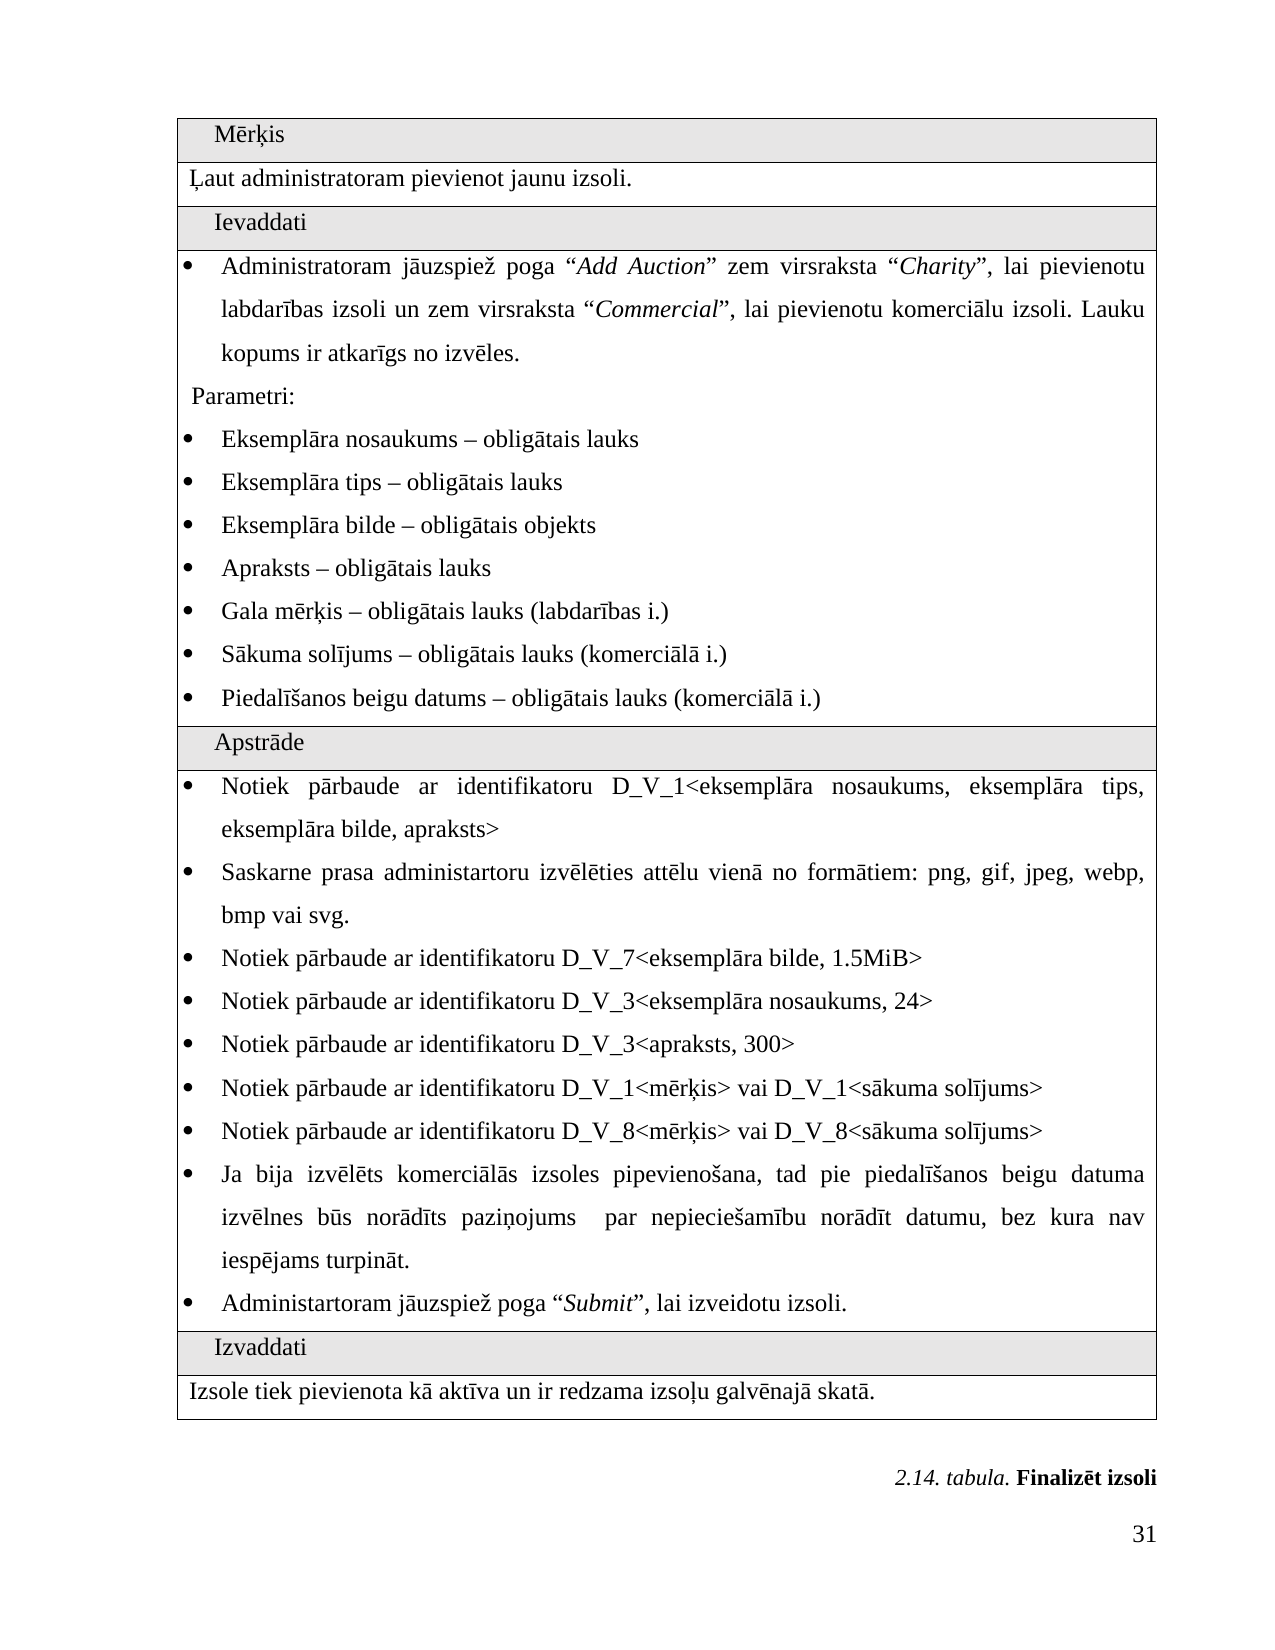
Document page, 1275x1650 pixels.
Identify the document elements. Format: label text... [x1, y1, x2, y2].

table_cell Izvaddati [178, 1332, 1156, 1375]
table_cell Mērķis [178, 119, 1156, 162]
text 2.14. tabula. Finalizēt izsoli [236, 1463, 1157, 1490]
table_cell Apstrāde [178, 727, 1156, 770]
table_cell Notiek pārbaude ar identifikatoru D_V_1<eksemplāra nosaukums, eksemplāra tips, eksemplāra bilde, apraksts> Saskarne prasa administartoru izvēlēties attēlu vienā no formātiem: png, gif, jpeg, webp, bmp vai svg. Notiek pārbaude ar identifikatoru D_V_7<eksemplāra bilde, 1.5MiB> Notiek pārbaude ar identifikatoru D_V_3<eksemplāra nosaukums, 24> Notiek pārbaude ar identifikatoru D_V_3<apraksts, 300> Notiek pārbaude ar identifikatoru D_V_1<mērķis> vai D_V_1<sākuma solījums> Notiek pārbaude ar identifikatoru D_V_8<mērķis> vai D_V_8<sākuma solījums> Ja bija izvēlēts komerciālās izsoles pipevienošana, tad pie piedalīšanos beigu datuma izvēlnes būs norādīts paziņojums par nepieciešamību norādīt datumu, bez kura nav iespējams turpināt. Administartoram jāuzspiež poga “Submit”, lai izveidotu izsoli. [178, 771, 1156, 1331]
table_cell Ļaut administratoram pievienot jaunu izsoli. [178, 163, 1156, 206]
table_cell Ievaddati [178, 207, 1156, 250]
table_cell Izsole tiek pievienota kā aktīva un ir redzama izsoļu galvēnajā skatā. [178, 1376, 1156, 1419]
table_cell Administratoram jāuzspiež poga “Add Auction” zem virsraksta “Charity”, lai pievienotu labdarības izsoli un zem virsraksta “Commercial”, lai pievienotu komerciālu izsoli. Lauku kopums ir atkarīgs no izvēles. Parametri: Eksemplāra nosaukums – obligātais lauks Eksemplāra tips – obligātais lauks Eksemplāra bilde – obligātais objekts Apraksts – obligātais lauks Gala mērķis – obligātais lauks (labdarības i.) Sākuma solījums – obligātais lauks (komerciālā i.) Piedalīšanos beigu datums – obligātais lauks (komerciālā i.) [178, 251, 1156, 726]
